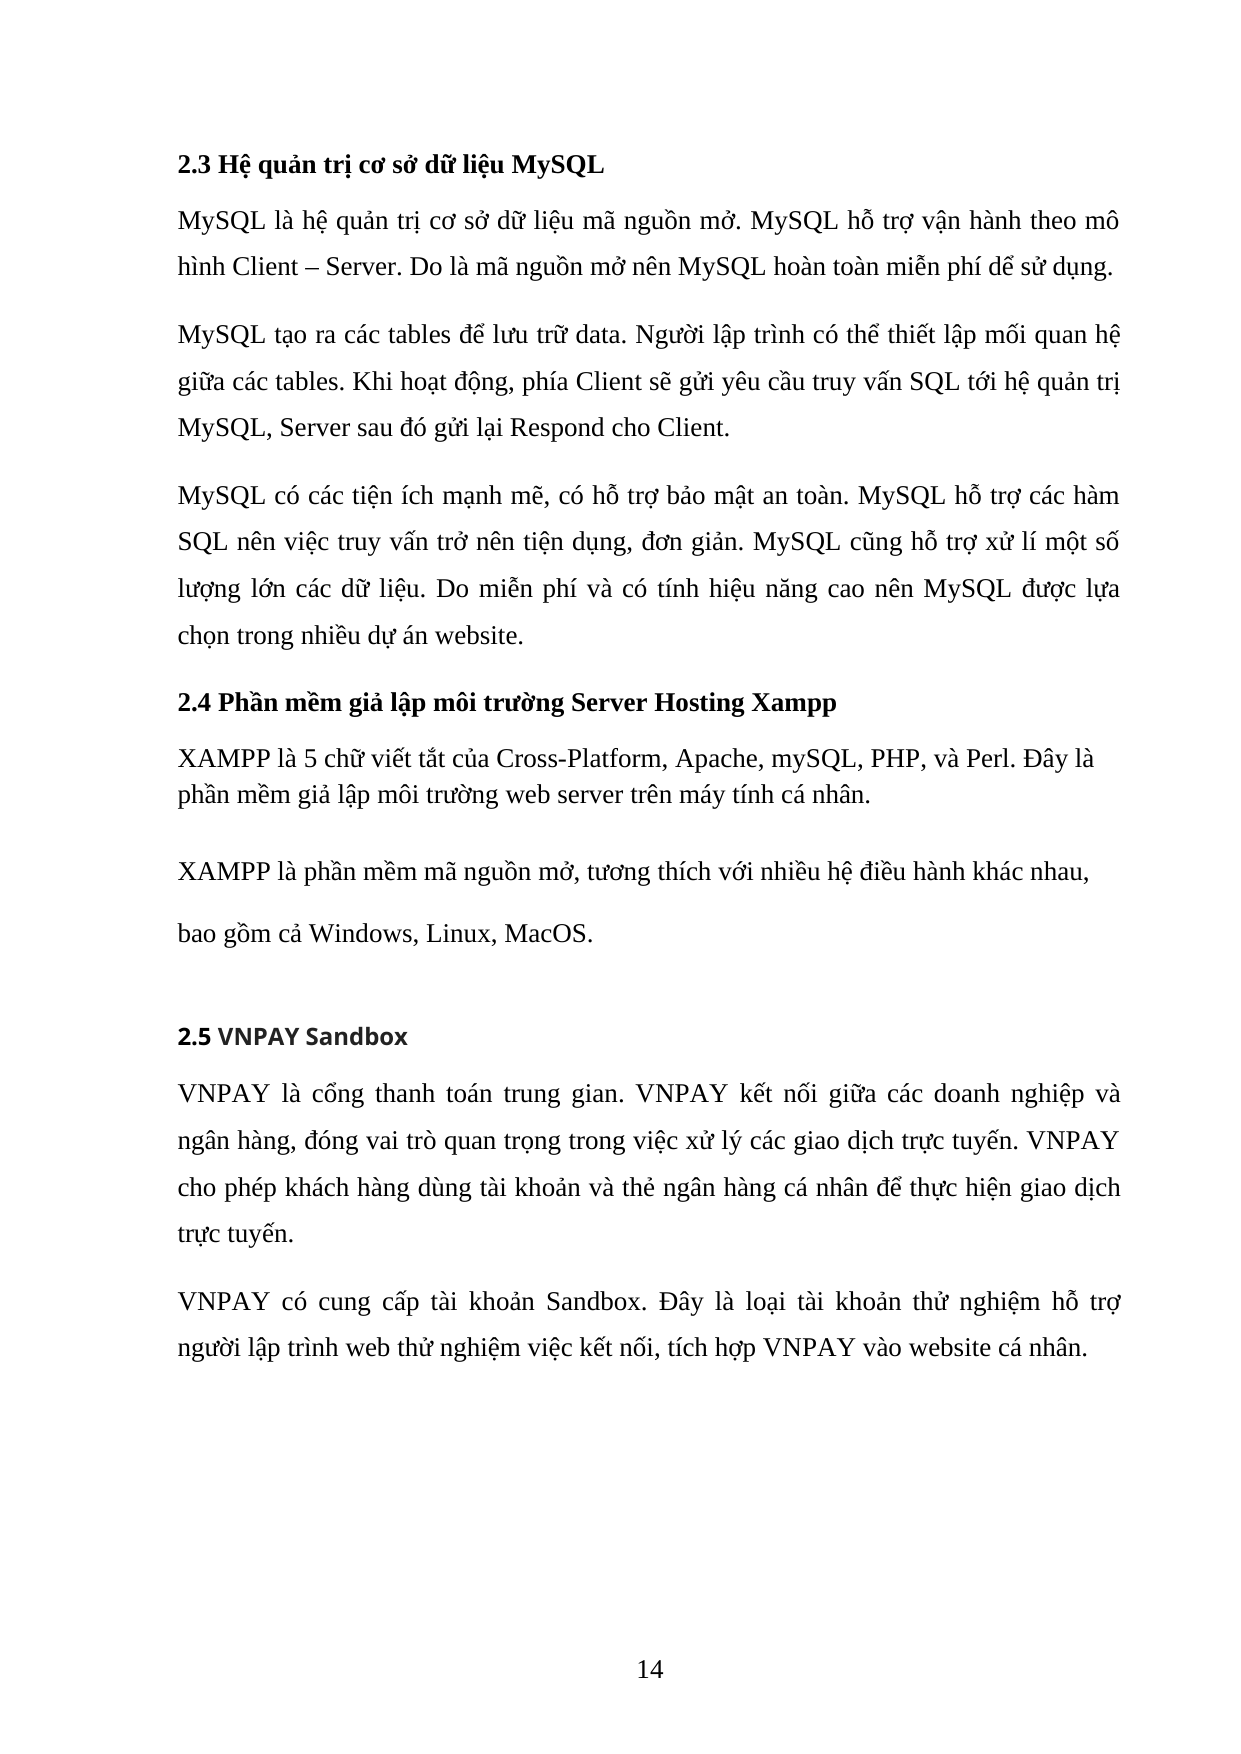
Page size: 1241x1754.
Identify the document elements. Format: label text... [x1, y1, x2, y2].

subtitle Hệ quản trị cơ sở dữ liệu MySQL [177, 148, 1122, 179]
subtitle VNPAY Sandbox [177, 1020, 1122, 1052]
text MySQL là hệ quản trị cơ sở dữ liệu mã nguồn mở. MySQL hỗ trợ vận hành theo mô hình Client – Server. Do là mã nguồn mở nên MySQL hoàn toàn miễn phí dể sử dụng. [177, 204, 1122, 282]
subtitle Phần mềm giả lập môi trường Server Hosting Xampp [177, 686, 1122, 717]
text XAMPP là 5 chữ viết tắt của Cross-Platform, Apache, mySQL, PHP, và Perl. Đây là phần mềm giả lập môi trường web server trên máy tính cá nhân. [177, 742, 1122, 809]
text XAMPP là phần mềm mã nguồn mở, tương thích với nhiều hệ điều hành khác nhau, bao gồm cả Windows, Linux, MacOS. [177, 854, 1122, 948]
text VNPAY là cổng thanh toán trung gian. VNPAY kết nối giữa các doanh nghiệp và ngân hàng, đóng vai trò quan trọng trong việc xử lý các giao dịch trực tuyến. VNPAY cho phép khách hàng dùng tài khoản và thẻ ngân hàng cá nhân để thực hiện giao dịch trực tuyến. [177, 1077, 1122, 1248]
text MySQL tạo ra các tables để lưu trữ data. Người lập trình có thể thiết lập mối quan hệ giữa các tables. Khi hoạt động, phía Client sẽ gửi yêu cầu truy vấn SQL tới hệ quản trị MySQL, Server sau đó gửi lại Respond cho Client. [177, 318, 1122, 442]
text VNPAY có cung cấp tài khoản Sandbox. Đây là loại tài khoản thử nghiệm hỗ trợ người lập trình web thử nghiệm việc kết nối, tích hợp VNPAY vào website cá nhân. [177, 1285, 1122, 1363]
text MySQL có các tiện ích mạnh mẽ, có hỗ trợ bảo mật an toàn. MySQL hỗ trợ các hàm SQL nên việc truy vấn trở nên tiện dụng, đơn giản. MySQL cũng hỗ trợ xử lí một số lượng lớn các dữ liệu. Do miễn phí và có tính hiệu năng cao nên MySQL được lựa chọn trong nhiều dự án website. [177, 479, 1122, 650]
